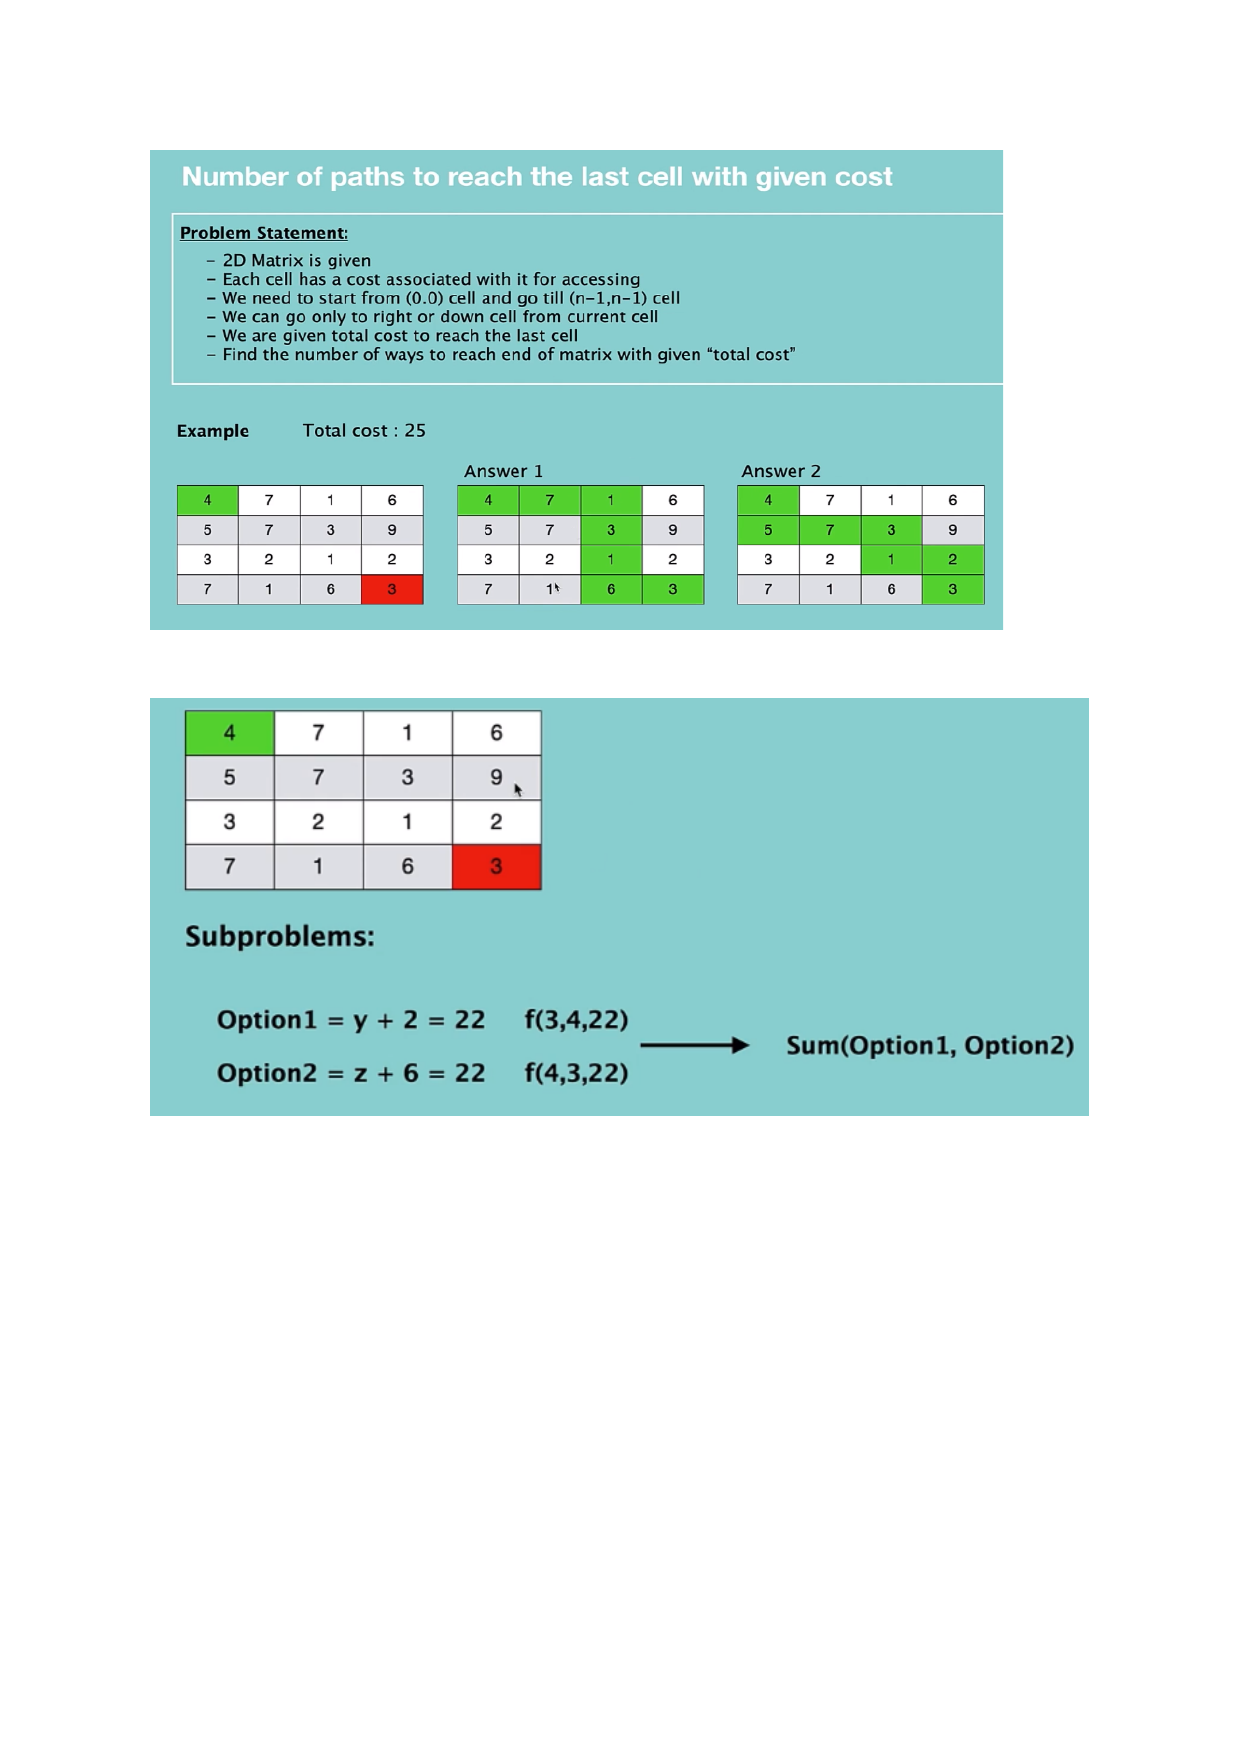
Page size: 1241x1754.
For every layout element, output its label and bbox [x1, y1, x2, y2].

picture [150, 698, 1089, 1116]
picture [150, 150, 1004, 630]
